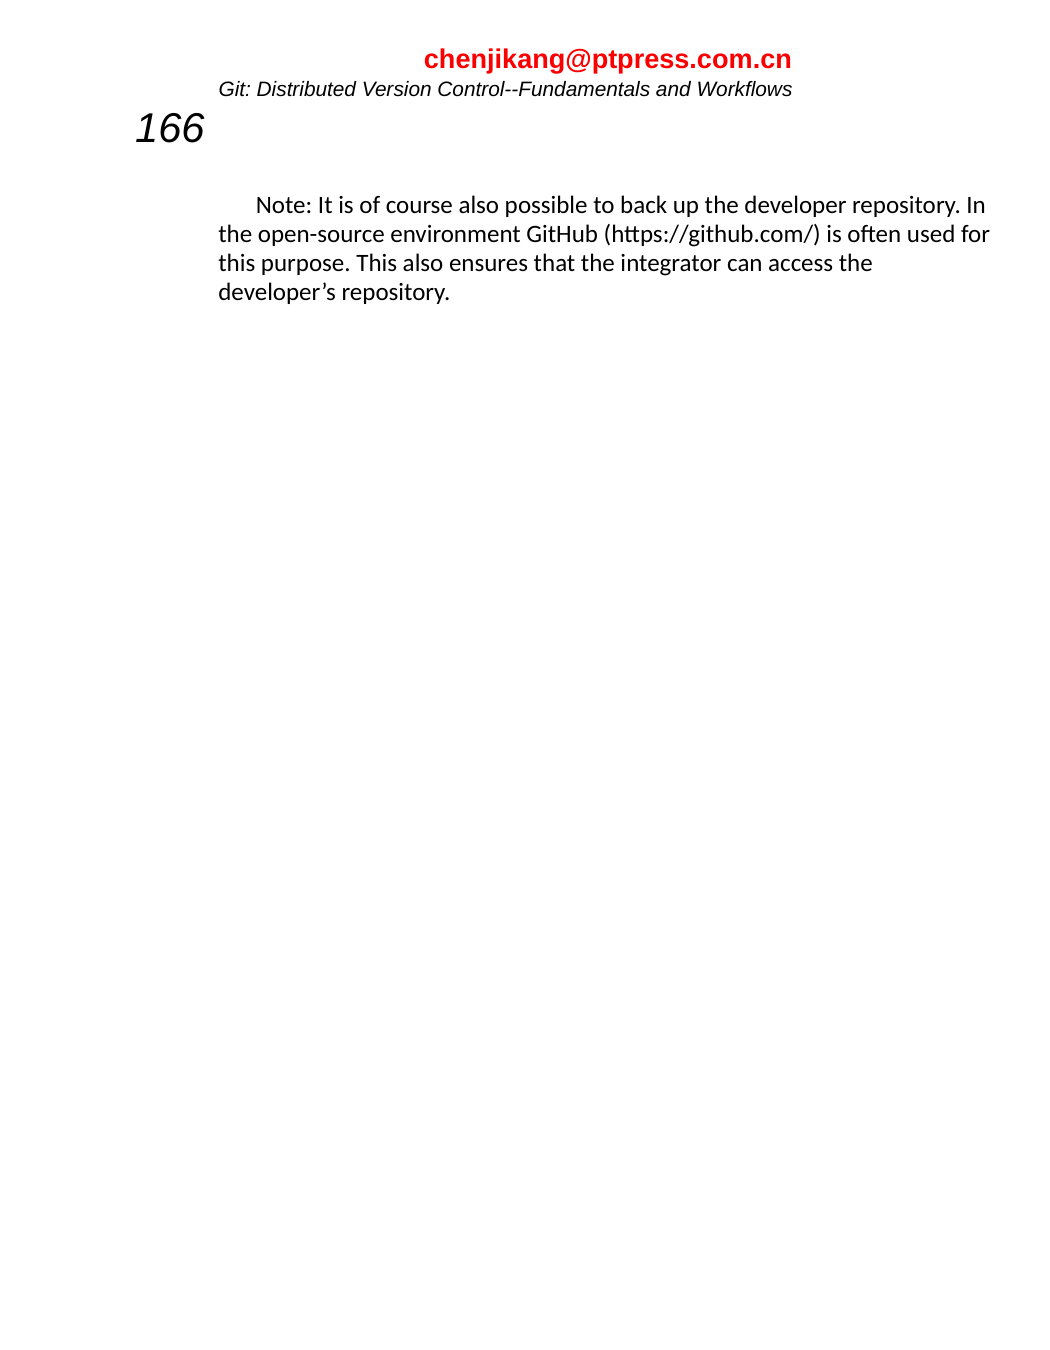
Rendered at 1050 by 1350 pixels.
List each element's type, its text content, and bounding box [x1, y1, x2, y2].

text Note: It is of course also possible to back up the developer repository. In the open-source environment GitHub (https://github.com/) is often used for this purpose. This also ensures that the integrator can access the developer’s repository. [218, 191, 996, 307]
subtitle 166 [135, 103, 955, 151]
